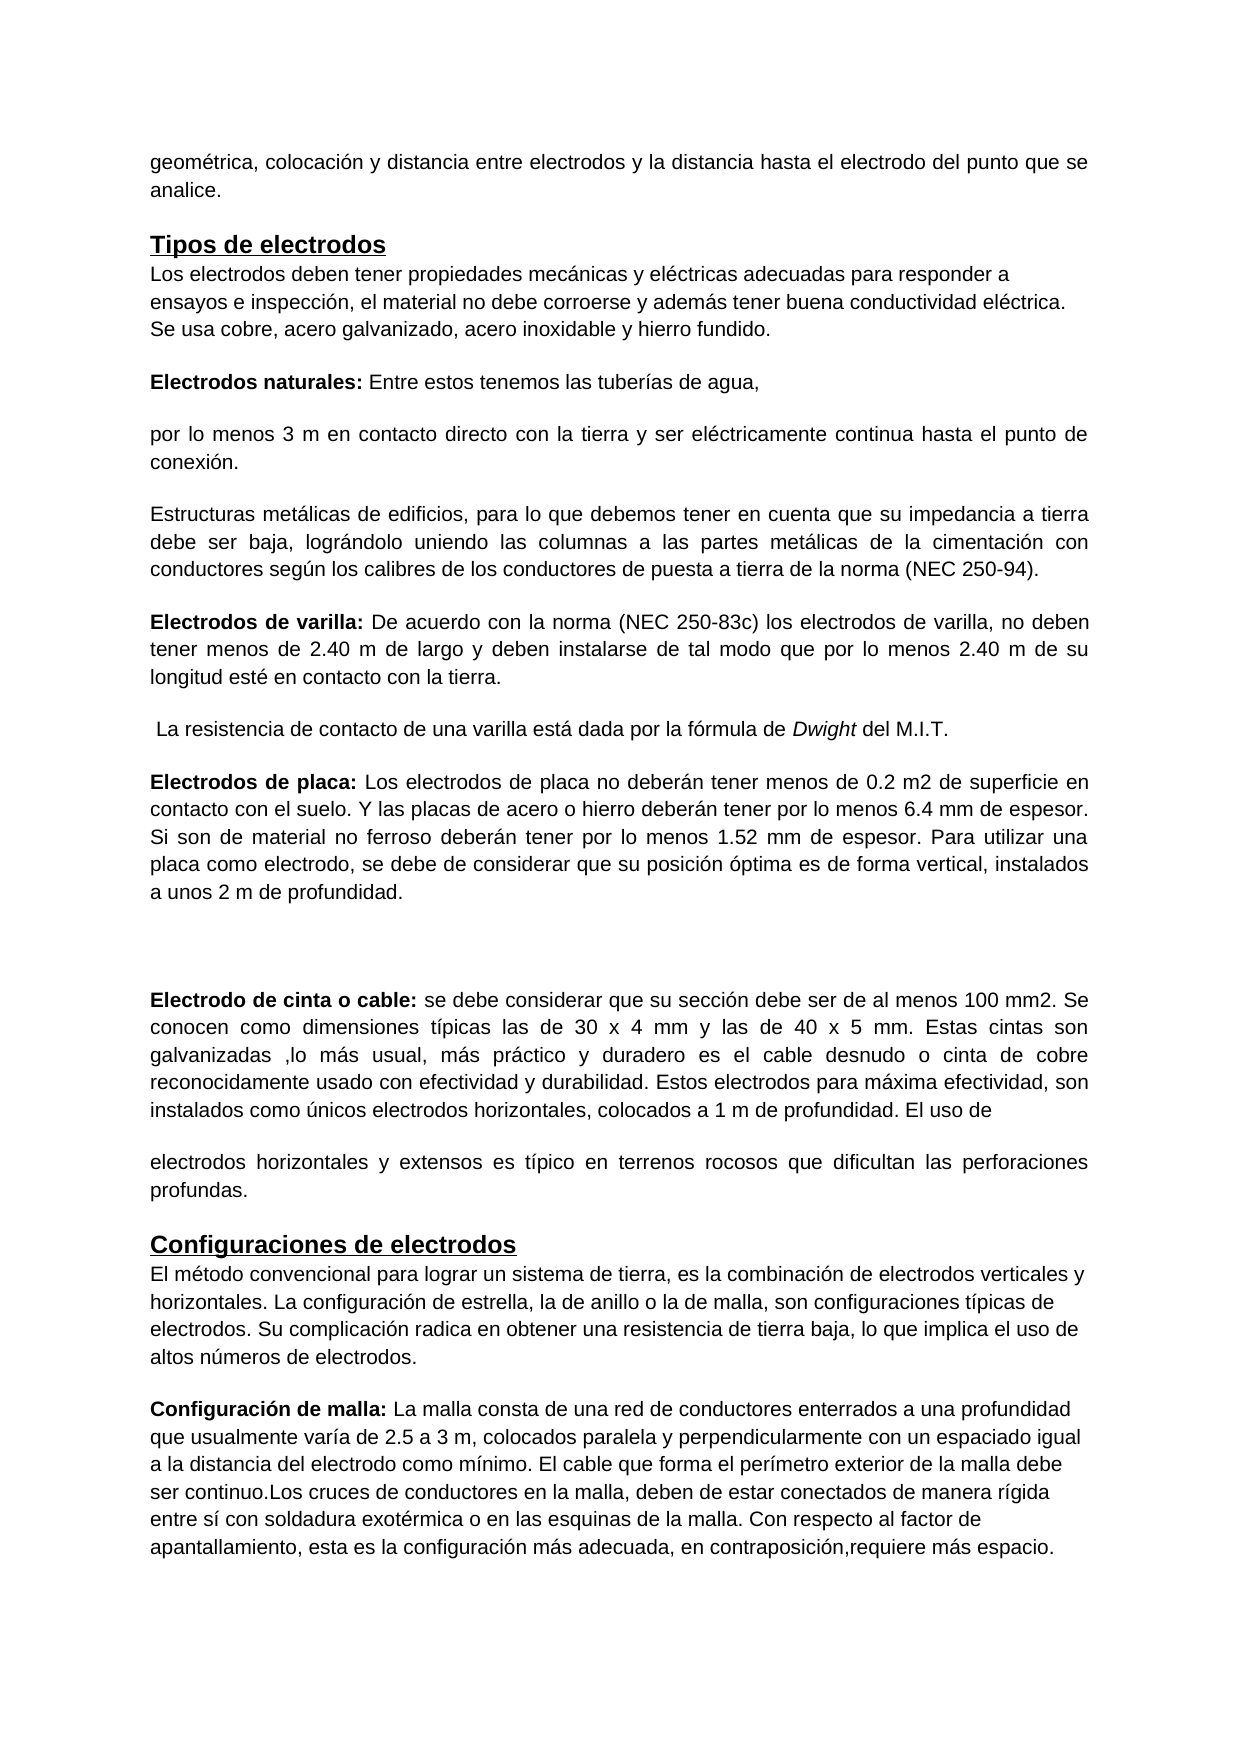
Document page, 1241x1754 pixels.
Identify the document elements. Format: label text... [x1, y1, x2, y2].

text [150, 1397, 1090, 1559]
text Estructuras metálicas de edificios, para lo que debemos tener en cuenta que su impedancia a tierra debe ser baja, lográndolo uniendo las columnas a las partes metálicas de la cimentación con conductores según los calibres de los conductores de puesta a tierra de la norma (NEC 250-94). [150, 502, 1090, 581]
text Electrodos de placa: Los electrodos de placa no deberán tener menos de 0.2 m2 de superficie en contacto con el suelo. Y las placas de acero o hierro deberán tener por lo menos 6.4 mm de espesor. Si son de material no ferroso deberán tener por lo menos 1.52 mm de espesor. Para utilizar una placa como electrodo, se debe de considerar que su posición óptima es de forma vertical, instalados a unos 2 m de profundidad. [150, 770, 1090, 904]
text Tipos de electrodos Los electrodos deben tener propiedades mecánicas y eléctricas adecuadas para responder a ensayos e inspección, el material no debe corroerse y además tener buena conductividad eléctrica. Se usa cobre, acero galvanizado, acero inoxidable y hierro fundido. [150, 230, 1090, 341]
text por lo menos 3 m en contacto directo con la tierra y ser eléctricamente continua hasta el punto de conexión. [150, 422, 1090, 474]
text La resistencia de contacto de una varilla está dada por la fórmula de Dwight del M.I.T. [150, 717, 1090, 741]
text electrodos horizontales y extensos es típico en terrenos rocosos que dificultan las perforaciones profundas. [150, 1150, 1090, 1201]
text Configuraciones de electrodos El método convencional para lograr un sistema de tierra, es la combinación de electrodos verticales y horizontales. La configuración de estrella, la de anillo o la de malla, son configuraciones típicas de electrodos. Su complicación radica en obtener una resistencia de tierra baja, lo que implica el uso de altos números de electrodos. [150, 1230, 1090, 1369]
text Electrodos naturales: Entre estos tenemos las tuberías de agua, [150, 370, 1090, 394]
text Electrodo de cinta o cable: se debe considerar que su sección debe ser de al menos 100 mm2. Se conocen como dimensiones típicas las de 30 x 4 mm y las de 40 x 5 mm. Estas cintas son galvanizadas ,lo más usual, más práctico y duradero es el cable desnudo o cinta de cobre reconocidamente usado con efectividad y durabilidad. Estos electrodos para máxima efectividad, son instalados como únicos electrodos horizontales, colocados a 1 m de profundidad. El uso de [150, 987, 1090, 1121]
text Electrodos de varilla: De acuerdo con la norma (NEC 250-83c) los electrodos de varilla, no deben tener menos de 2.40 m de largo y deben instalarse de tal modo que por lo menos 2.40 m de su longitud esté en contacto con la tierra. [150, 610, 1090, 689]
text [150, 150, 1090, 201]
